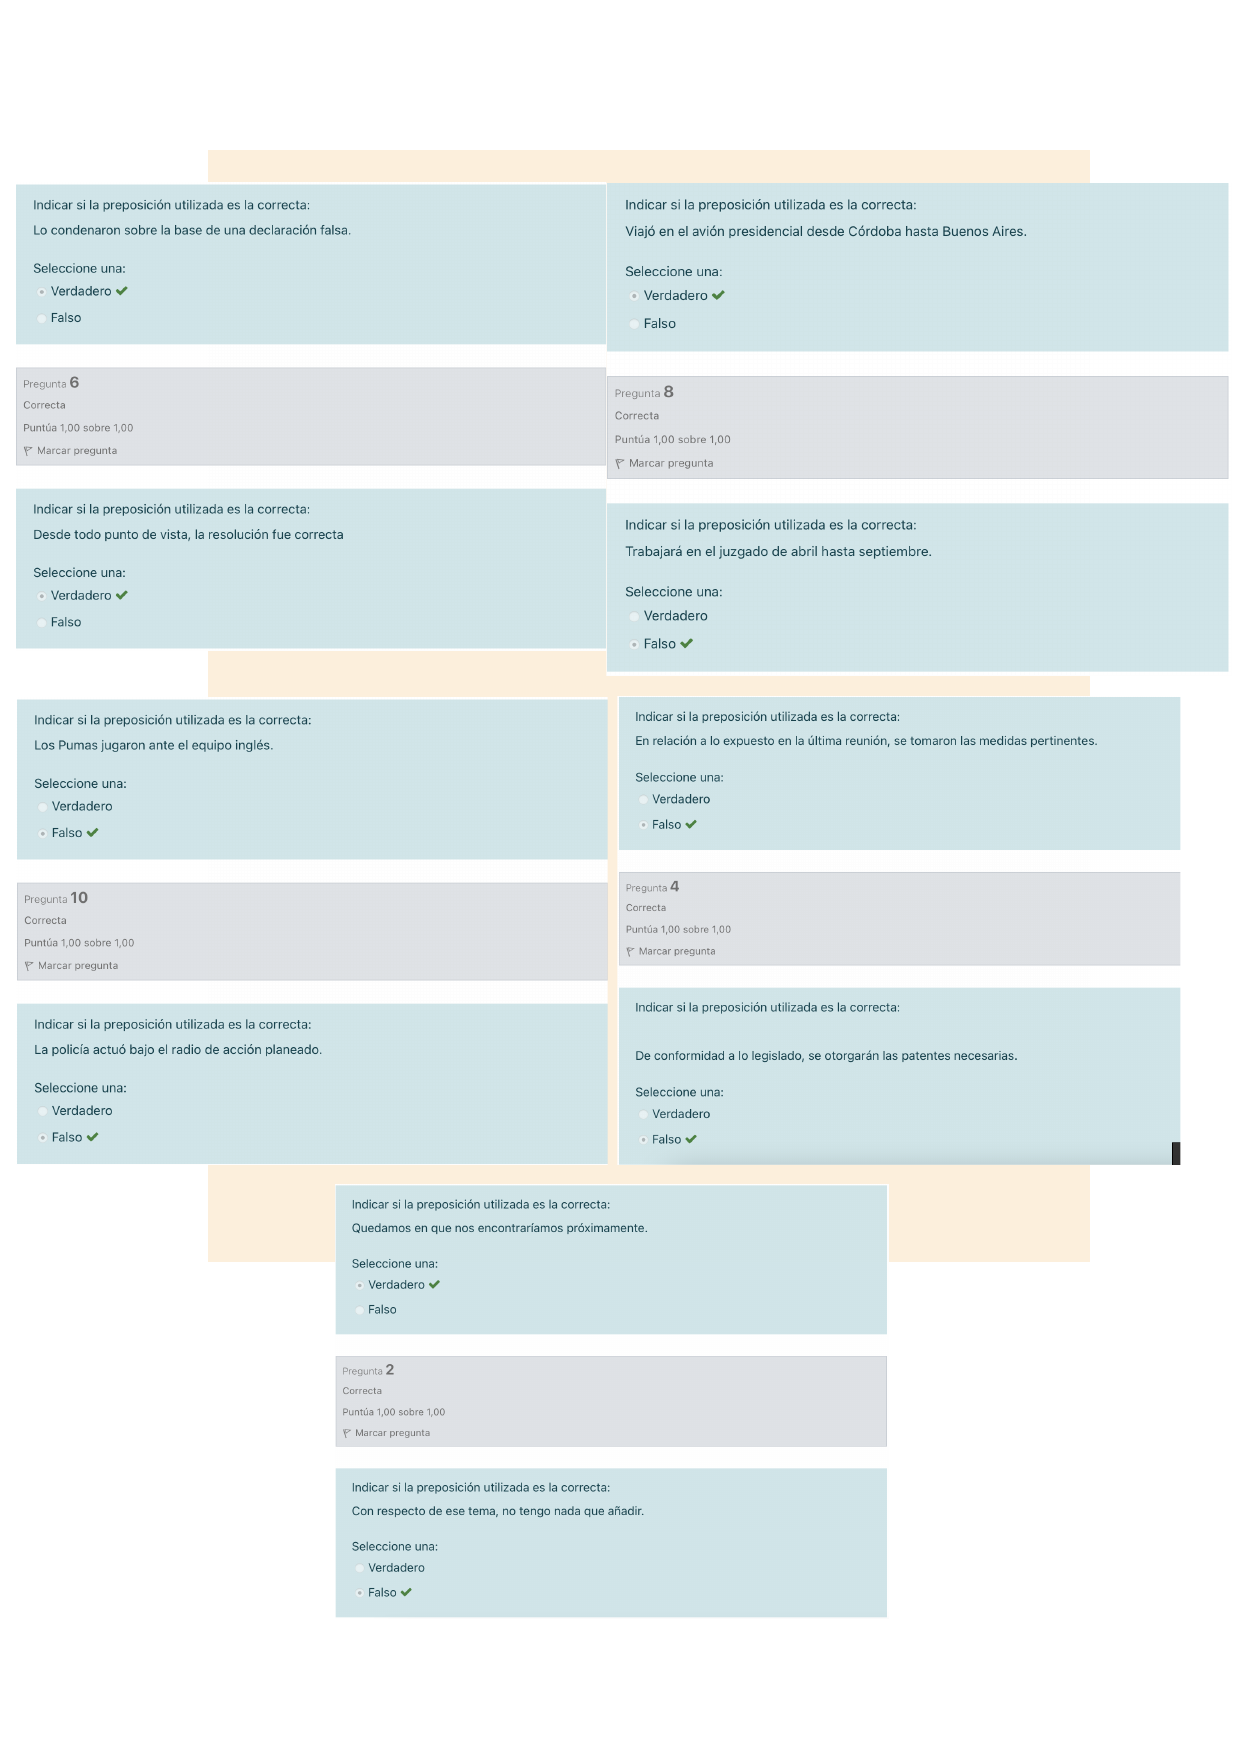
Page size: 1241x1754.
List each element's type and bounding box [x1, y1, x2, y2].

picture [617, 696, 1181, 1165]
picture [335, 1184, 889, 1619]
picture [15, 182, 1232, 676]
picture [15, 697, 608, 1165]
